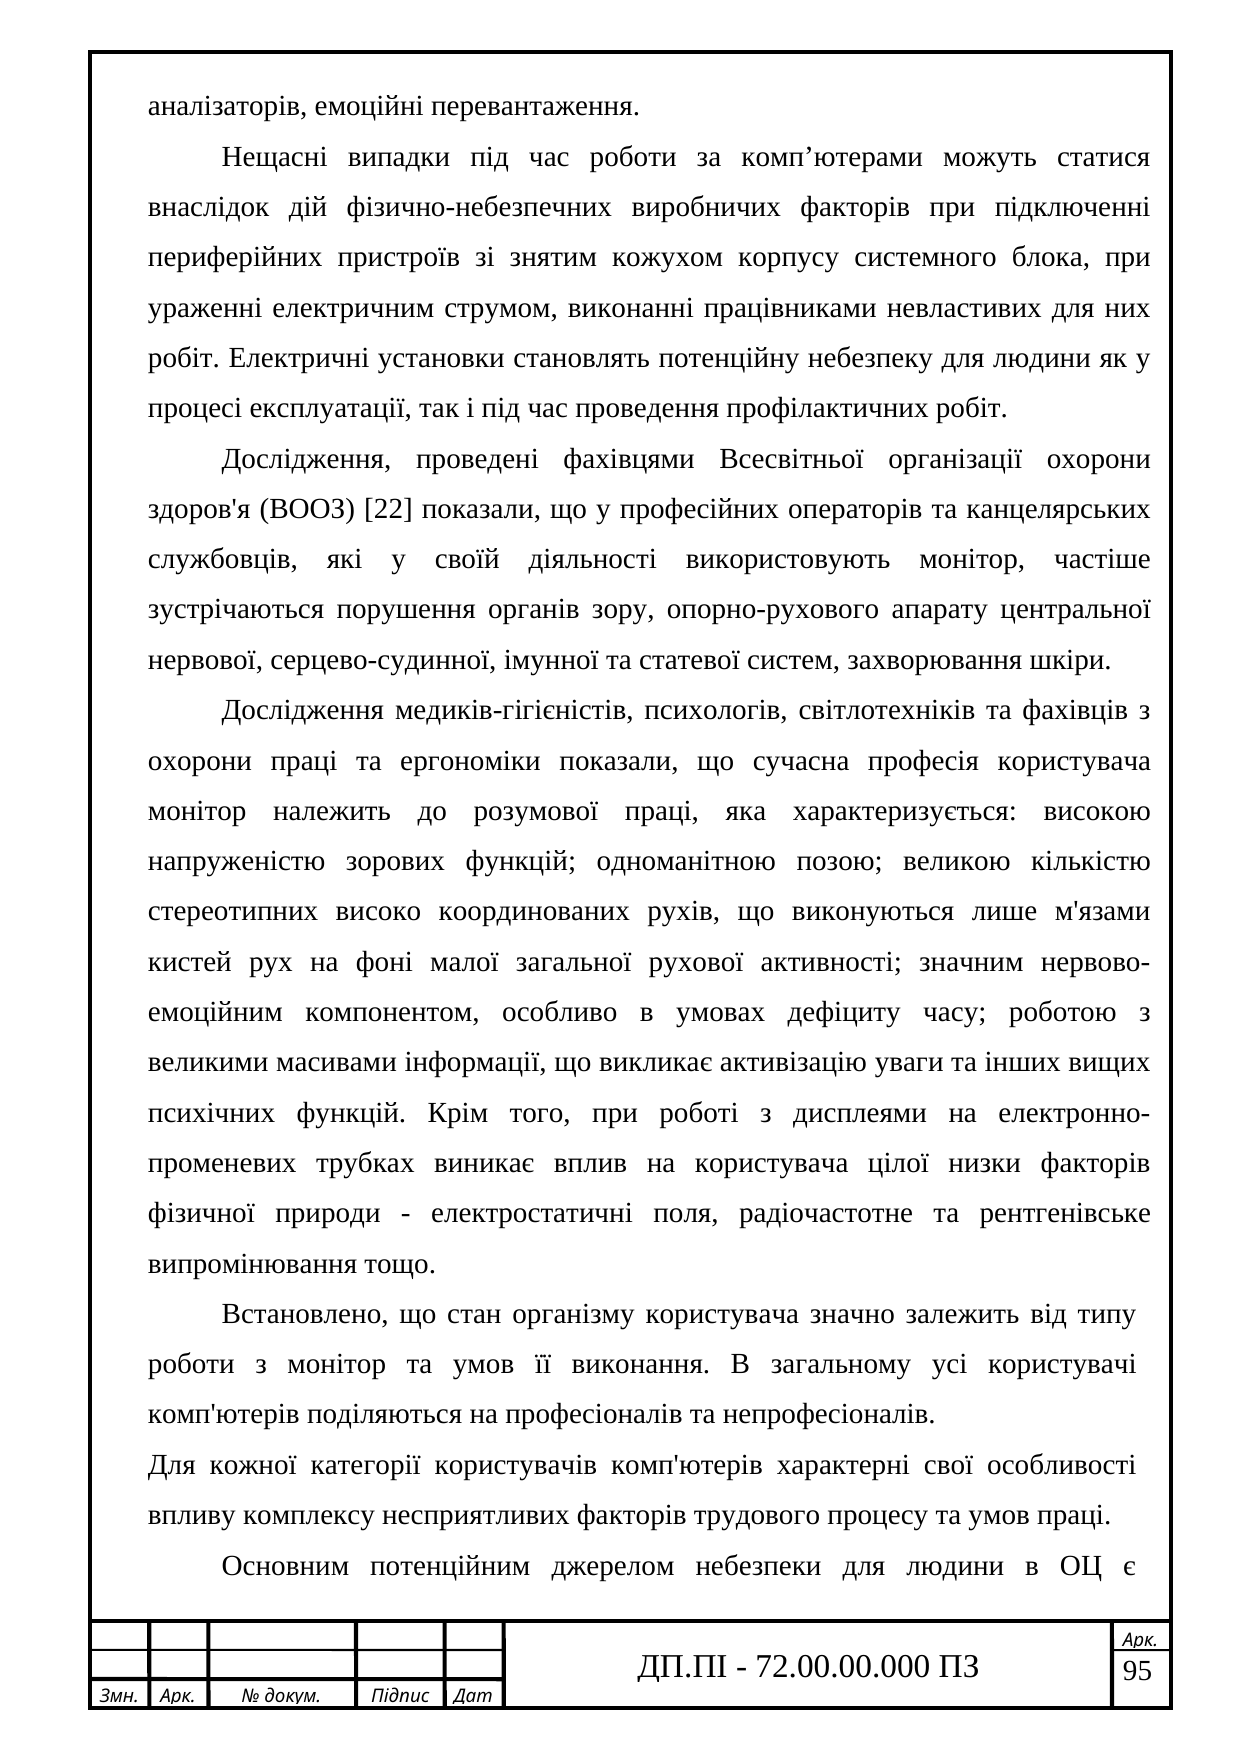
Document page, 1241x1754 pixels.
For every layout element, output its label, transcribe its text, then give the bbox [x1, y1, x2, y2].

text Встановлено, що стан організму користувача значно залежить від типу роботи з монітор та умов її виконання. В загальному усі користувачі комп'ютерів поділяються на професіоналів та непрофесіоналів. [148, 1296, 1137, 1430]
text Дослідження, проведені фахівцями Всесвітньої організації охорони здоров'я (ВООЗ) [22] показали, що у професійних операторів та канцелярських службовців, які у своїй діяльності використовують монітор, частіше зустрічаються порушення органів зору, опорно-рухового апарату центральної нервової, серцево-судинної, імунної та статевої систем, захворювання шкіри. [148, 441, 1152, 676]
text Для кожної категорії користувачів комп'ютерів характерні свої особливості впливу комплексу несприятливих факторів трудового процесу та умов праці. [148, 1447, 1137, 1531]
text Нещасні випадки під час роботи за комп’ютерами можуть статися внаслідок дій фізично-небезпечних виробничих факторів при підключенні периферійних пристроїв зі знятим кожухом корпусу системного блока, при ураженні електричним струмом, виконанні працівниками невластивих для них робіт. Електричні установки становлять потенційну небезпеку для людини як у процесі експлуатації, так і під час проведення профілактичних робіт. [148, 139, 1152, 424]
text Дослідження медиків-гігієністів, психологів, світлотехніків та фахівців з охорони праці та ергономіки показали, що сучасна професія користувача монітор належить до розумової праці, яка характеризується: високою напруженістю зорових функцій; одноманітною позою; великою кількістю стереотипних високо координованих рухів, що виконуються лише м'язами кистей рух на фоні малої загальної рухової активності; значним нервово-емоційним компонентом, особливо в умовах дефіциту часу; роботою з великими масивами інформації, що викликає активізацію уваги та інших вищих психічних функцій. Крім того, при роботі з дисплеями на електронно-променевих трубках виникає вплив на користувача цілої низки факторів фізичної природи - електростатичні поля, радіочастотне та рентгенівське випромінювання тощо. [148, 692, 1152, 1279]
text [148, 88, 1152, 122]
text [148, 1548, 1137, 1581]
